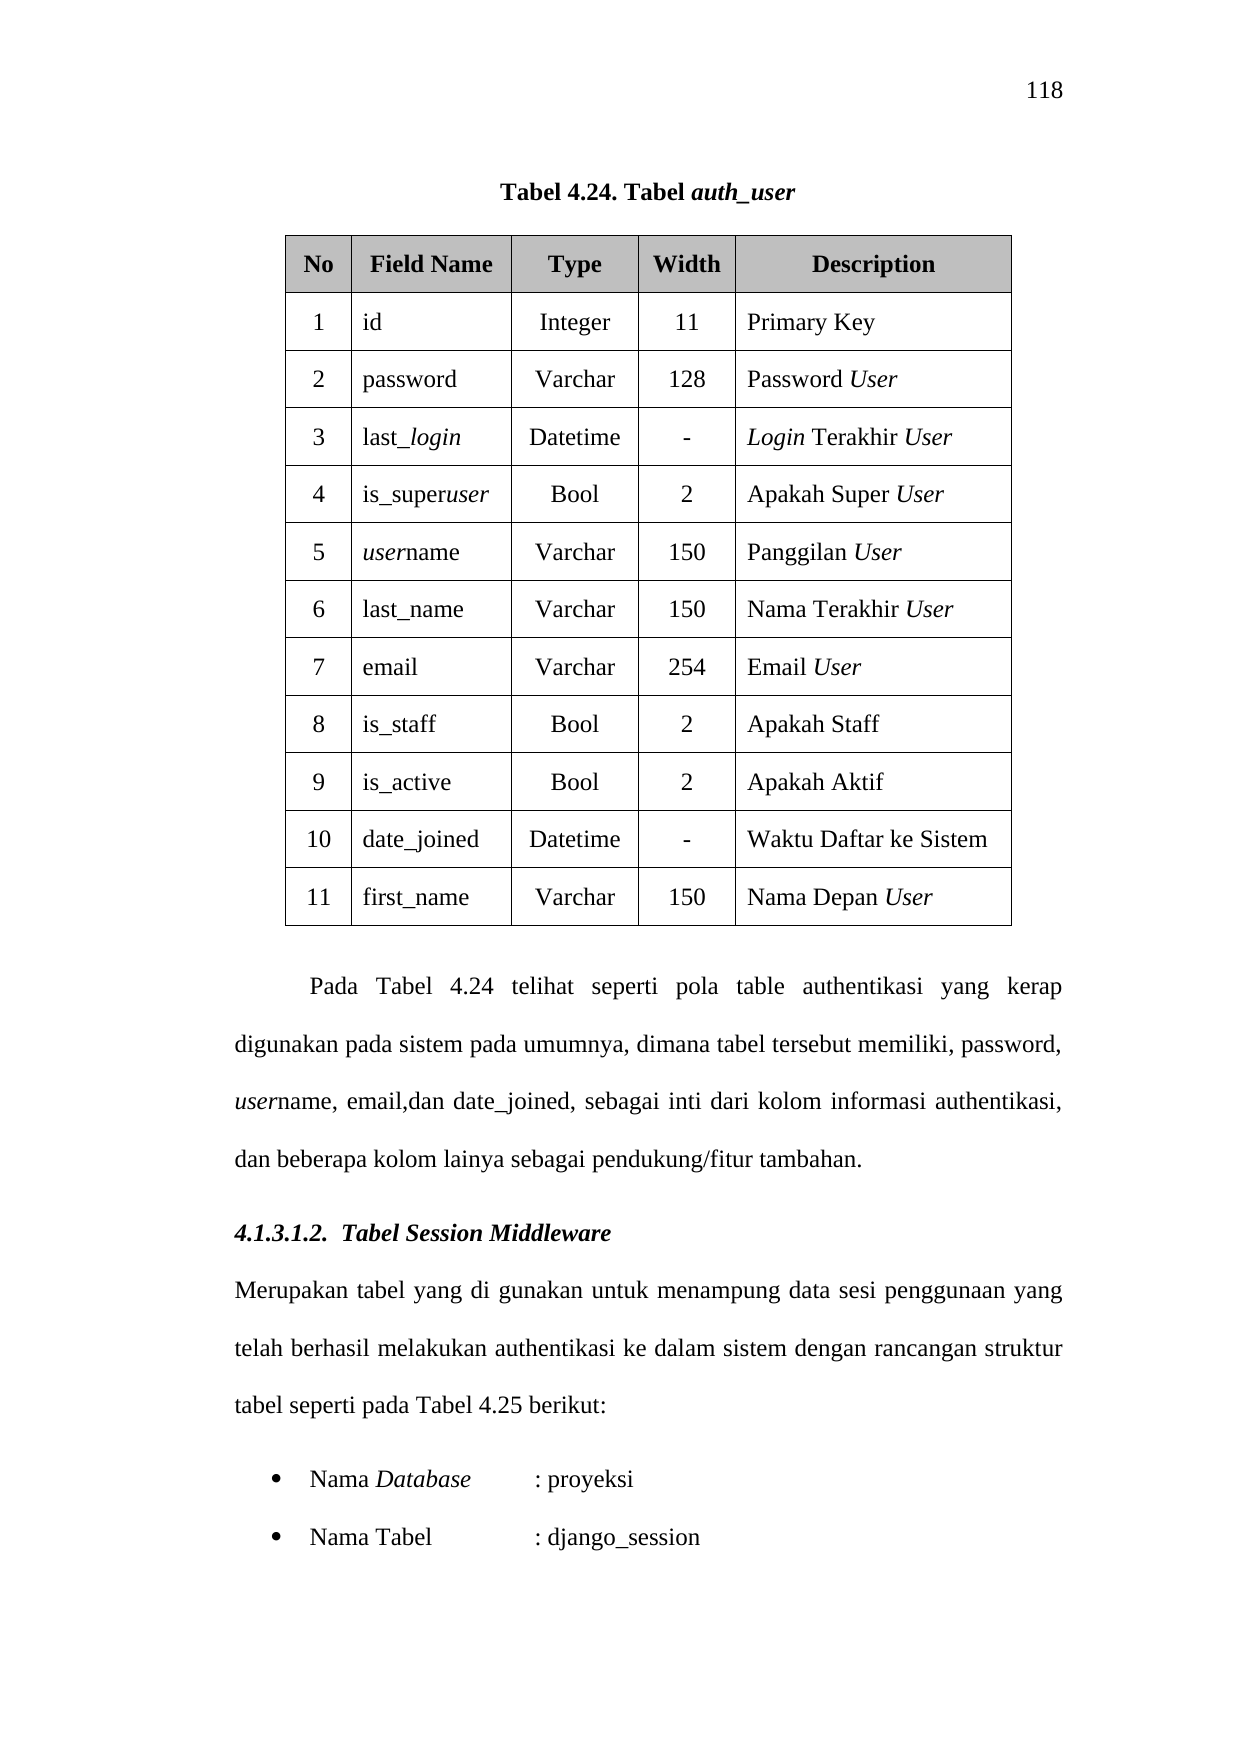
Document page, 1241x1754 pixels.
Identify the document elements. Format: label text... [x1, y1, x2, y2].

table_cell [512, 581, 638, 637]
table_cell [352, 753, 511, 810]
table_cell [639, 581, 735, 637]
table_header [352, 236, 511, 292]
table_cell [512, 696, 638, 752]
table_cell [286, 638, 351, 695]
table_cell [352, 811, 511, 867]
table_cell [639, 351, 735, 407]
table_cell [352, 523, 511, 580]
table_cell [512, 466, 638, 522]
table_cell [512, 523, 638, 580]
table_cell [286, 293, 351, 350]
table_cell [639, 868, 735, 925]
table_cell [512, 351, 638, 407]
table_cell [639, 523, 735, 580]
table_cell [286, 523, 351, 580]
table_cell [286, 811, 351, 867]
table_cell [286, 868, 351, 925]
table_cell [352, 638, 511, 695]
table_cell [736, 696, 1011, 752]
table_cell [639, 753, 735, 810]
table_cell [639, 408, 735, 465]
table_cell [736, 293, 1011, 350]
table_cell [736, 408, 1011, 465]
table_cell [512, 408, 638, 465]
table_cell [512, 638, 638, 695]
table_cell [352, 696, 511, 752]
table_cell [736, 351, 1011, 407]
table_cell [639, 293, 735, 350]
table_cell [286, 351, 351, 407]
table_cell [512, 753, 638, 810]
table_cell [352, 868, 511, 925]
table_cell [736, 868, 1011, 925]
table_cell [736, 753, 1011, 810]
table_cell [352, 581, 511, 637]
subtitle Tabel Session Middleware [234, 1218, 1063, 1247]
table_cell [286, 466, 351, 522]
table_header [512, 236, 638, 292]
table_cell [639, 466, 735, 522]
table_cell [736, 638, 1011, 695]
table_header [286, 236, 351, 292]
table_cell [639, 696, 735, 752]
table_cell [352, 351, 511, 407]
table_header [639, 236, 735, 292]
list Nama Tabel : django_session [272, 1522, 1063, 1551]
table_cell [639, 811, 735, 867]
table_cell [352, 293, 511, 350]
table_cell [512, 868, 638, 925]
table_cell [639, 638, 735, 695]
list Nama Database : proyeksi [272, 1464, 1063, 1493]
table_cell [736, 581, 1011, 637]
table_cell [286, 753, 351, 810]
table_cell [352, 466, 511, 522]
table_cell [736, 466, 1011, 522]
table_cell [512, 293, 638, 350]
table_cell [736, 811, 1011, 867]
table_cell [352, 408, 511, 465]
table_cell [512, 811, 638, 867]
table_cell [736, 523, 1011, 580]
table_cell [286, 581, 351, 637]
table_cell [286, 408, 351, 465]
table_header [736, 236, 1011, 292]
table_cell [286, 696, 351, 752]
